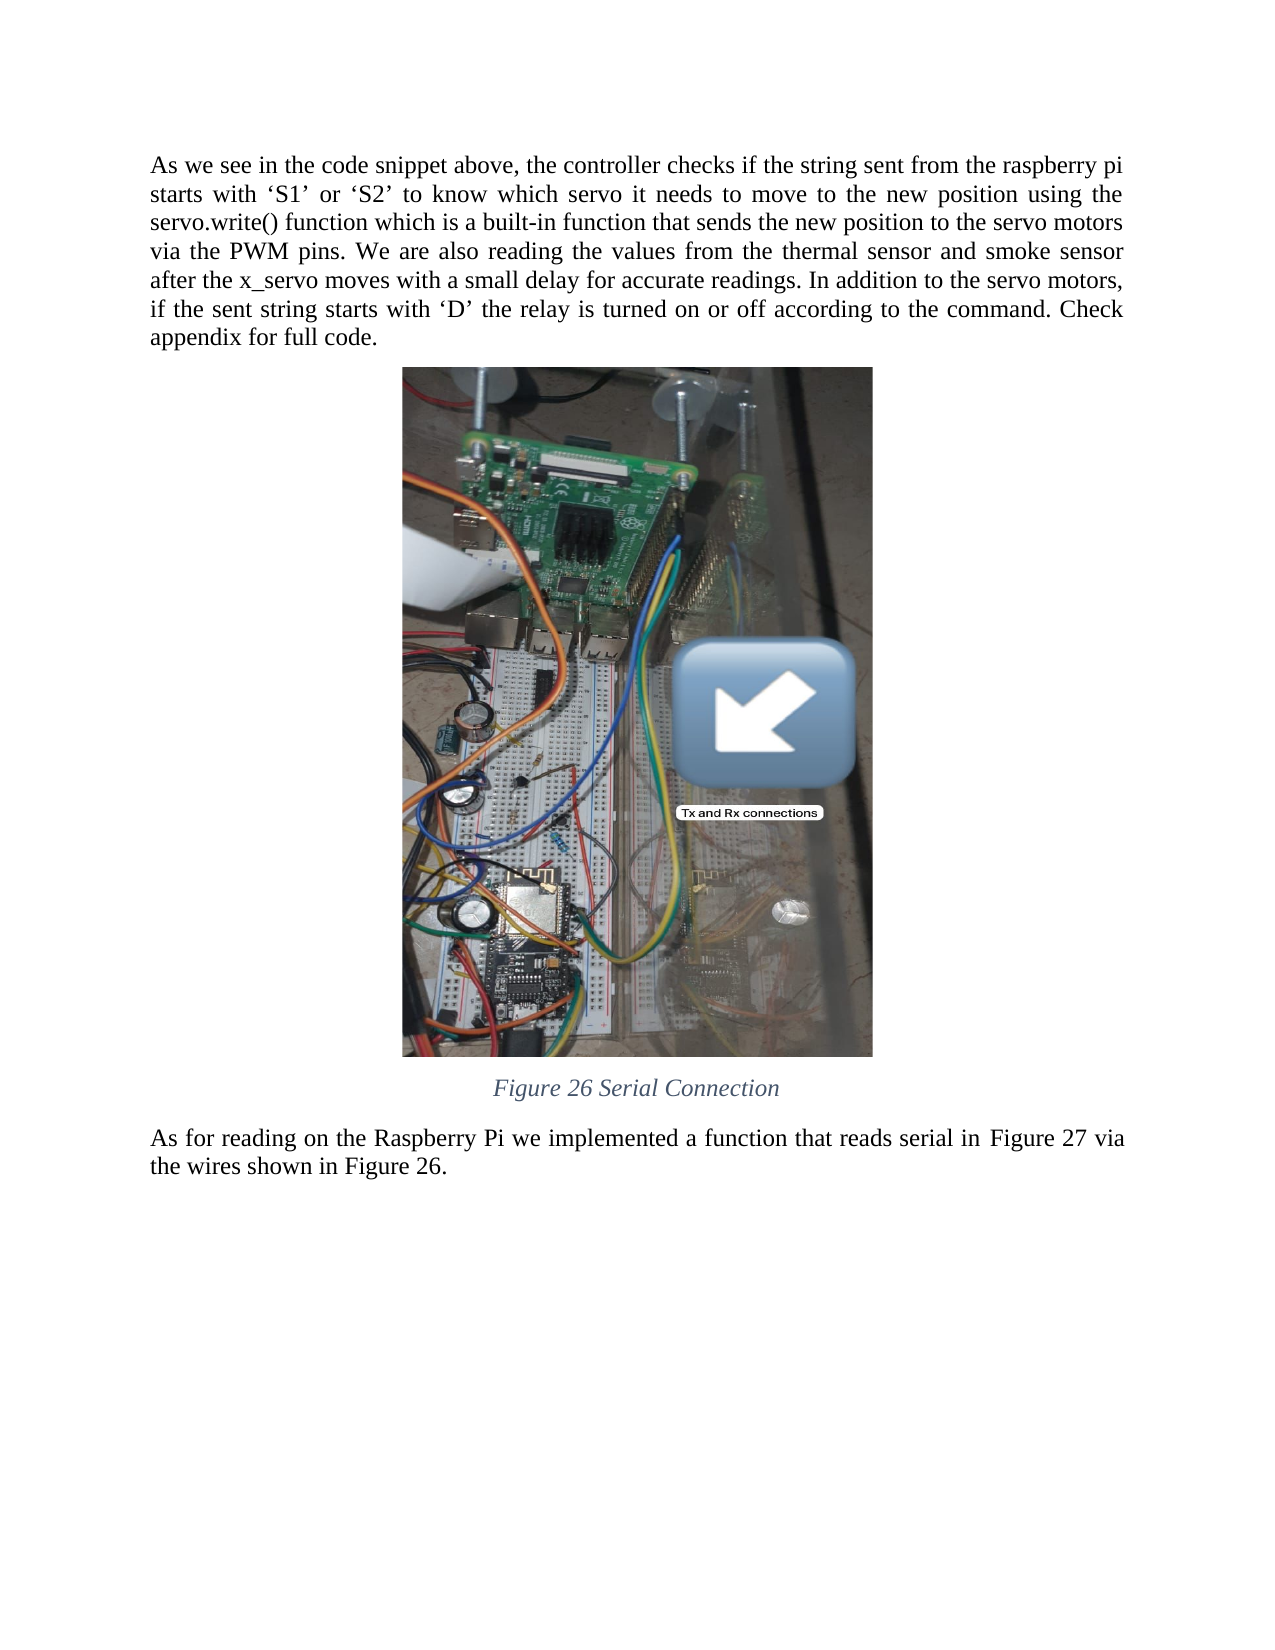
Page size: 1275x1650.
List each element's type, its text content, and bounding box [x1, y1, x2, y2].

text Figure 26 Serial Connection [150, 1073, 1125, 1102]
text As we see in the code snippet above, the controller checks if the string sent from the raspberry pi starts with ‘S1’ or ‘S2’ to know which servo it needs to move to the new position using the servo.write() function which is a built-in function that sends the new position to the servo motors via the PWM pins. We are also reading the values from the thermal sensor and smoke sensor after the x_servo moves with a small delay for accurate readings. In addition to the servo motors, if the sent string starts with ‘D’ the relay is turned on or off according to the command. Check appendix for full code. [150, 150, 1125, 351]
picture [402, 367, 873, 1057]
text As for reading on the Raspberry Pi we implemented a function that reads serial in Figure 27 via the wires shown in Figure 26. [150, 1123, 1125, 1180]
